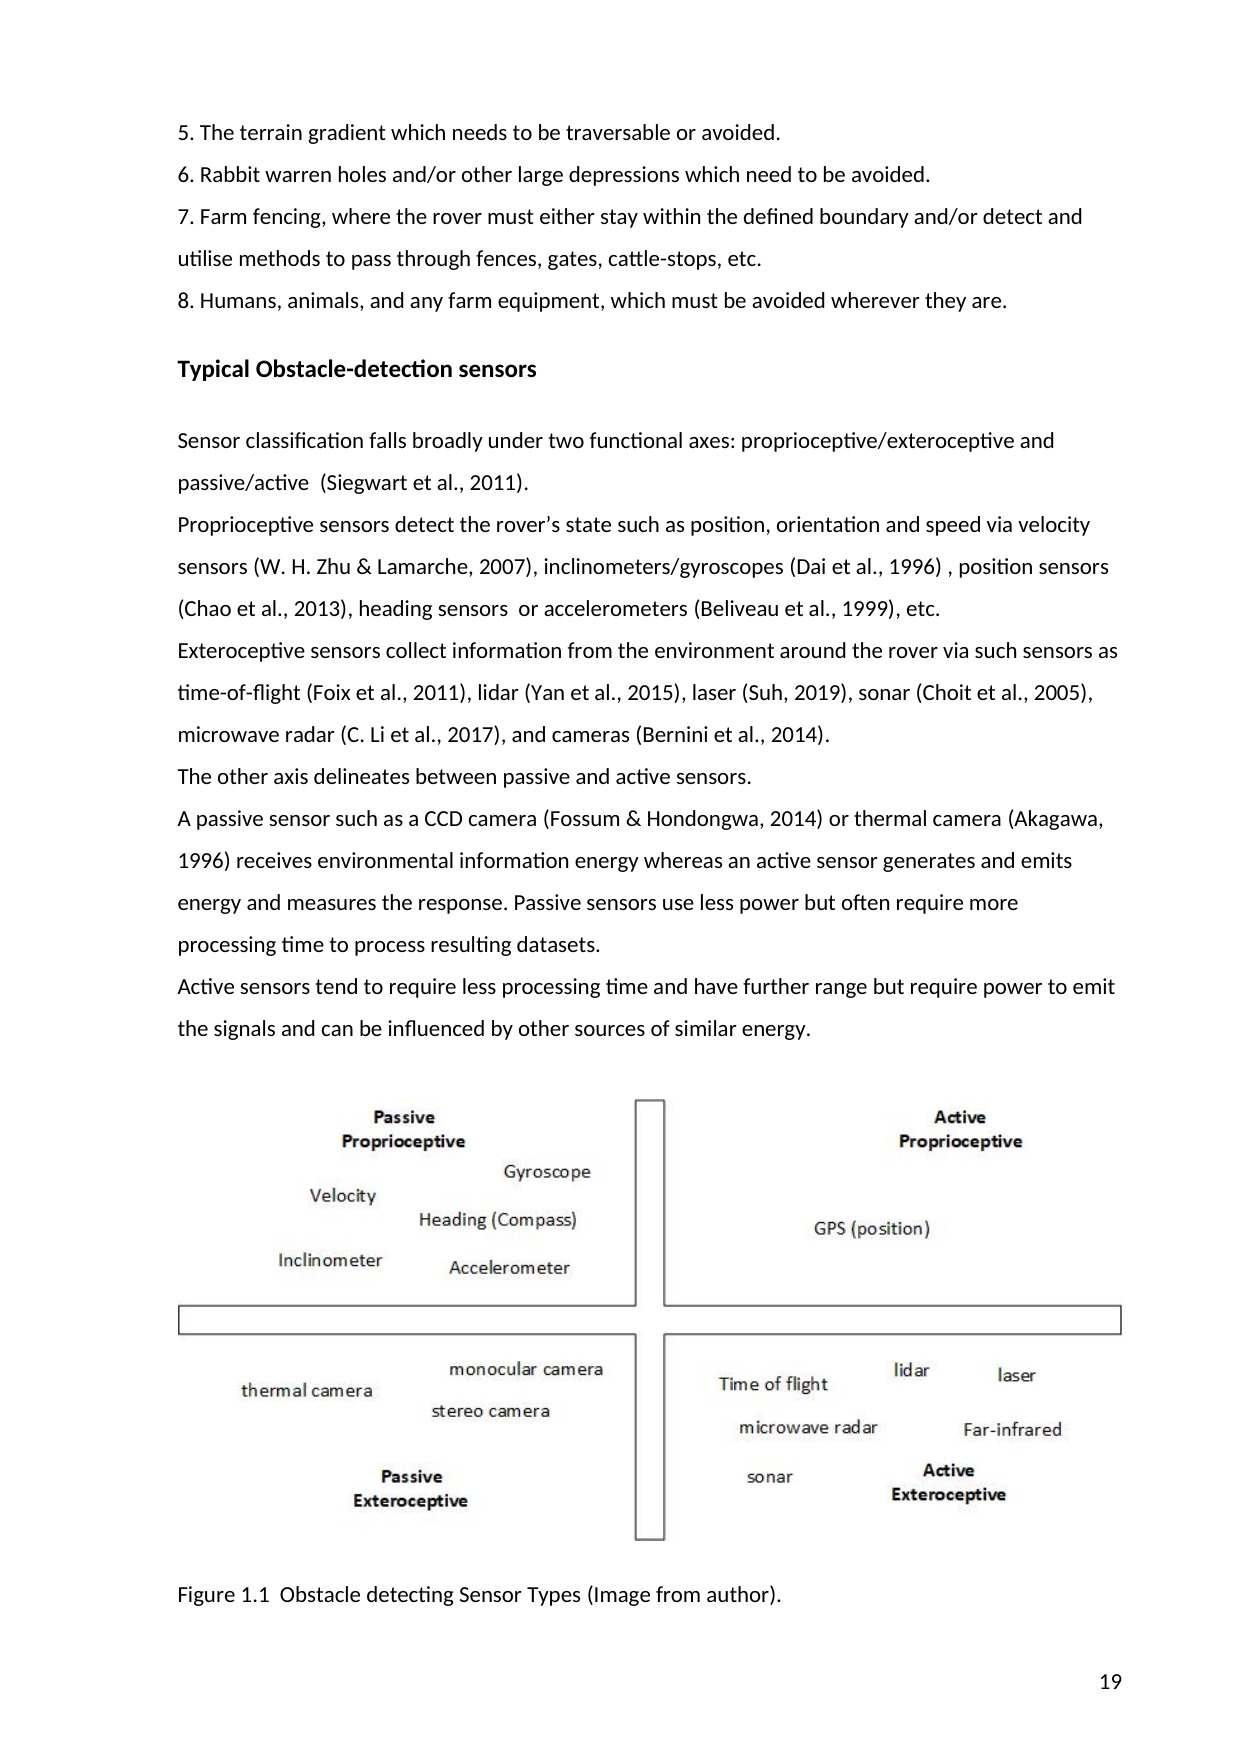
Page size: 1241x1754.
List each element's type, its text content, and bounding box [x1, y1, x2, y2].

picture [177, 1098, 1123, 1541]
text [177, 118, 1122, 314]
subtitle Typical Obstacle-detection sensors [177, 353, 1122, 414]
text Sensor classification falls broadly under two functional axes: proprioceptive/exteroceptive and passive/active (Siegwart et al., 2011). Proprioceptive sensors detect the rover’s state such as position, orientation and speed via velocity sensors (W. H. Zhu & Lamarche, 2007), inclinometers/gyroscopes (Dai et al., 1996) , position sensors (Chao et al., 2013), heading sensors or accelerometers (Beliveau et al., 1999), etc. Exteroceptive sensors collect information from the environment around the rover via such sensors as time-of-flight (Foix et al., 2011), lidar (Yan et al., 2015), laser (Suh, 2019), sonar (Choit et al., 2005), microwave radar (C. Li et al., 2017), and cameras (Bernini et al., 2014). The other axis delineates between passive and active sensors. A passive sensor such as a CCD camera (Fossum & Hondongwa, 2014) or thermal camera (Akagawa, 1996) receives environmental information energy whereas an active sensor generates and emits energy and measures the response. Passive sensors use less power but often require more processing time to process resulting datasets. Active sensors tend to require less processing time and have further range but require power to emit the signals and can be influenced by other sources of similar energy. [177, 427, 1122, 1098]
text Figure 1.1 Obstacle detecting Sensor Types (Image from author). [177, 1580, 1122, 1608]
